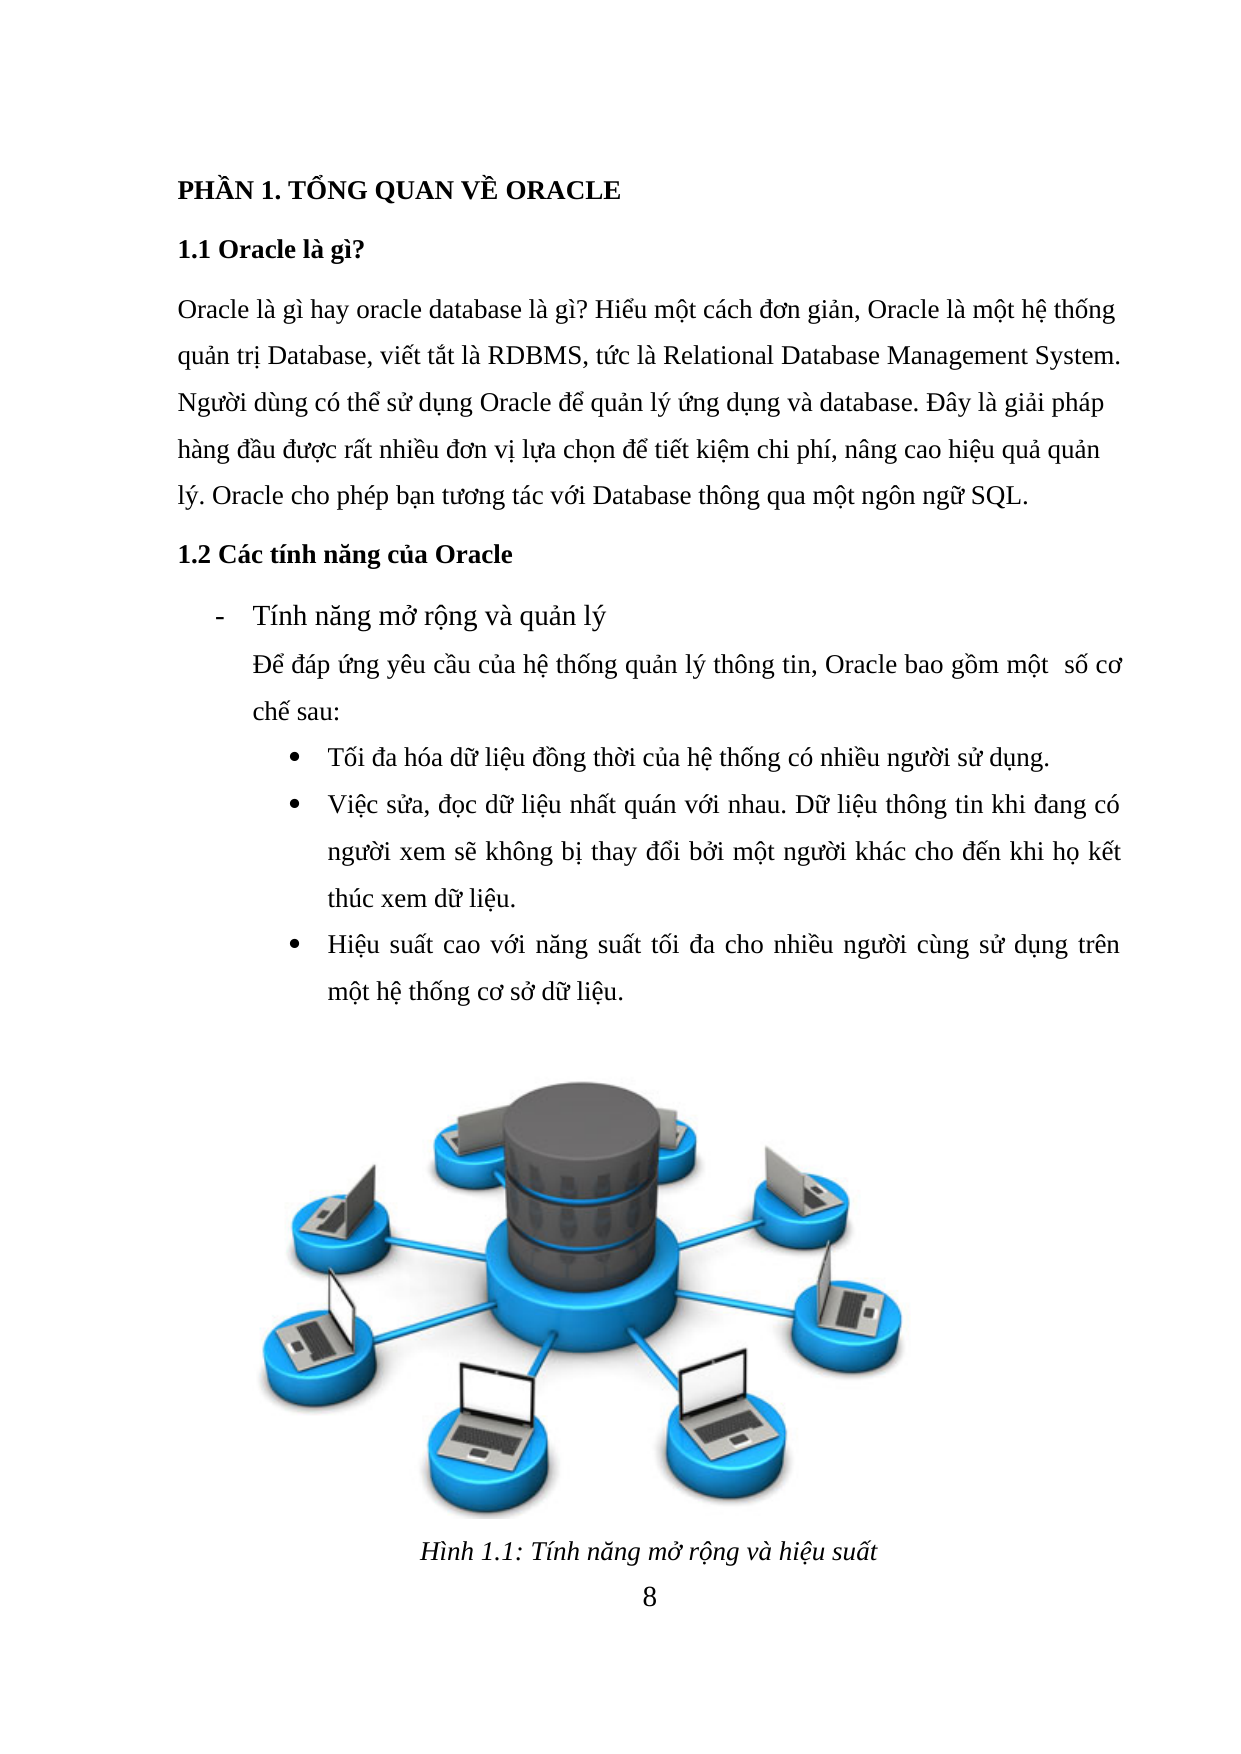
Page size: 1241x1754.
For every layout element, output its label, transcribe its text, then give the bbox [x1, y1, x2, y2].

list Hiệu suất cao với năng suất tối đa cho nhiều người cùng sử dụng trên một hệ thống cơ sở dữ liệu. [290, 928, 1122, 1006]
list Để đáp ứng yêu cầu của hệ thống quản lý thông tin, Oracle bao gồm một số cơ chế sau: [252, 648, 1122, 726]
subtitle Các tính năng của Oracle [177, 538, 1122, 570]
picture [580, 1581, 727, 1708]
text Hình 1.1: Tính năng mở rộng và hiệu suất [177, 1536, 1122, 1567]
text Oracle là gì hay oracle database là gì? Hiểu một cách đơn giản, Oracle là một hệ thống quản trị Database, viết tắt là RDBMS, tức là Relational Database Management System. Người dùng có thể sử dụng Oracle để quản lý ứng dụng và database. Đây là giải pháp hàng đầu được rất nhiều đơn vị lựa chọn để tiết kiệm chi phí, nâng cao hiệu quả quản lý. Oracle cho phép bạn tương tác với Database thông qua một ngôn ngữ SQL. [177, 371, 1122, 511]
subtitle Oracle là gì? [177, 233, 1122, 265]
list Tối đa hóa dữ liệu đồng thời của hệ thống có nhiều người sử dụng. [290, 741, 1122, 773]
subtitle TỔNG QUAN VỀ ORACLE [177, 174, 1122, 206]
list Việc sửa, đọc dữ liệu nhất quán với nhau. Dữ liệu thông tin khi đang có người xem sẽ không bị thay đổi bởi một người khác cho đến khi họ kết thúc xem dữ liệu. [290, 788, 1122, 913]
list Tính năng mở rộng và quản lý [215, 598, 1122, 631]
text Oracle là gì hay oracle database là gì? Hiểu một cách đơn giản, Oracle là một hệ thống quản trị Database, viết tắt là RDBMS, tức là Relational Database Management System. Người dùng có thể sử dụng Oracle để quản lý ứng dụng và database. Đây là giải pháp hàng đầu được rất nhiều đơn vị lựa chọn để tiết kiệm chi phí, nâng cao hiệu quả quản lý. Oracle cho phép bạn tương tác với Database thông qua một ngôn ngữ SQL. [177, 293, 1122, 339]
picture [252, 1021, 925, 1519]
